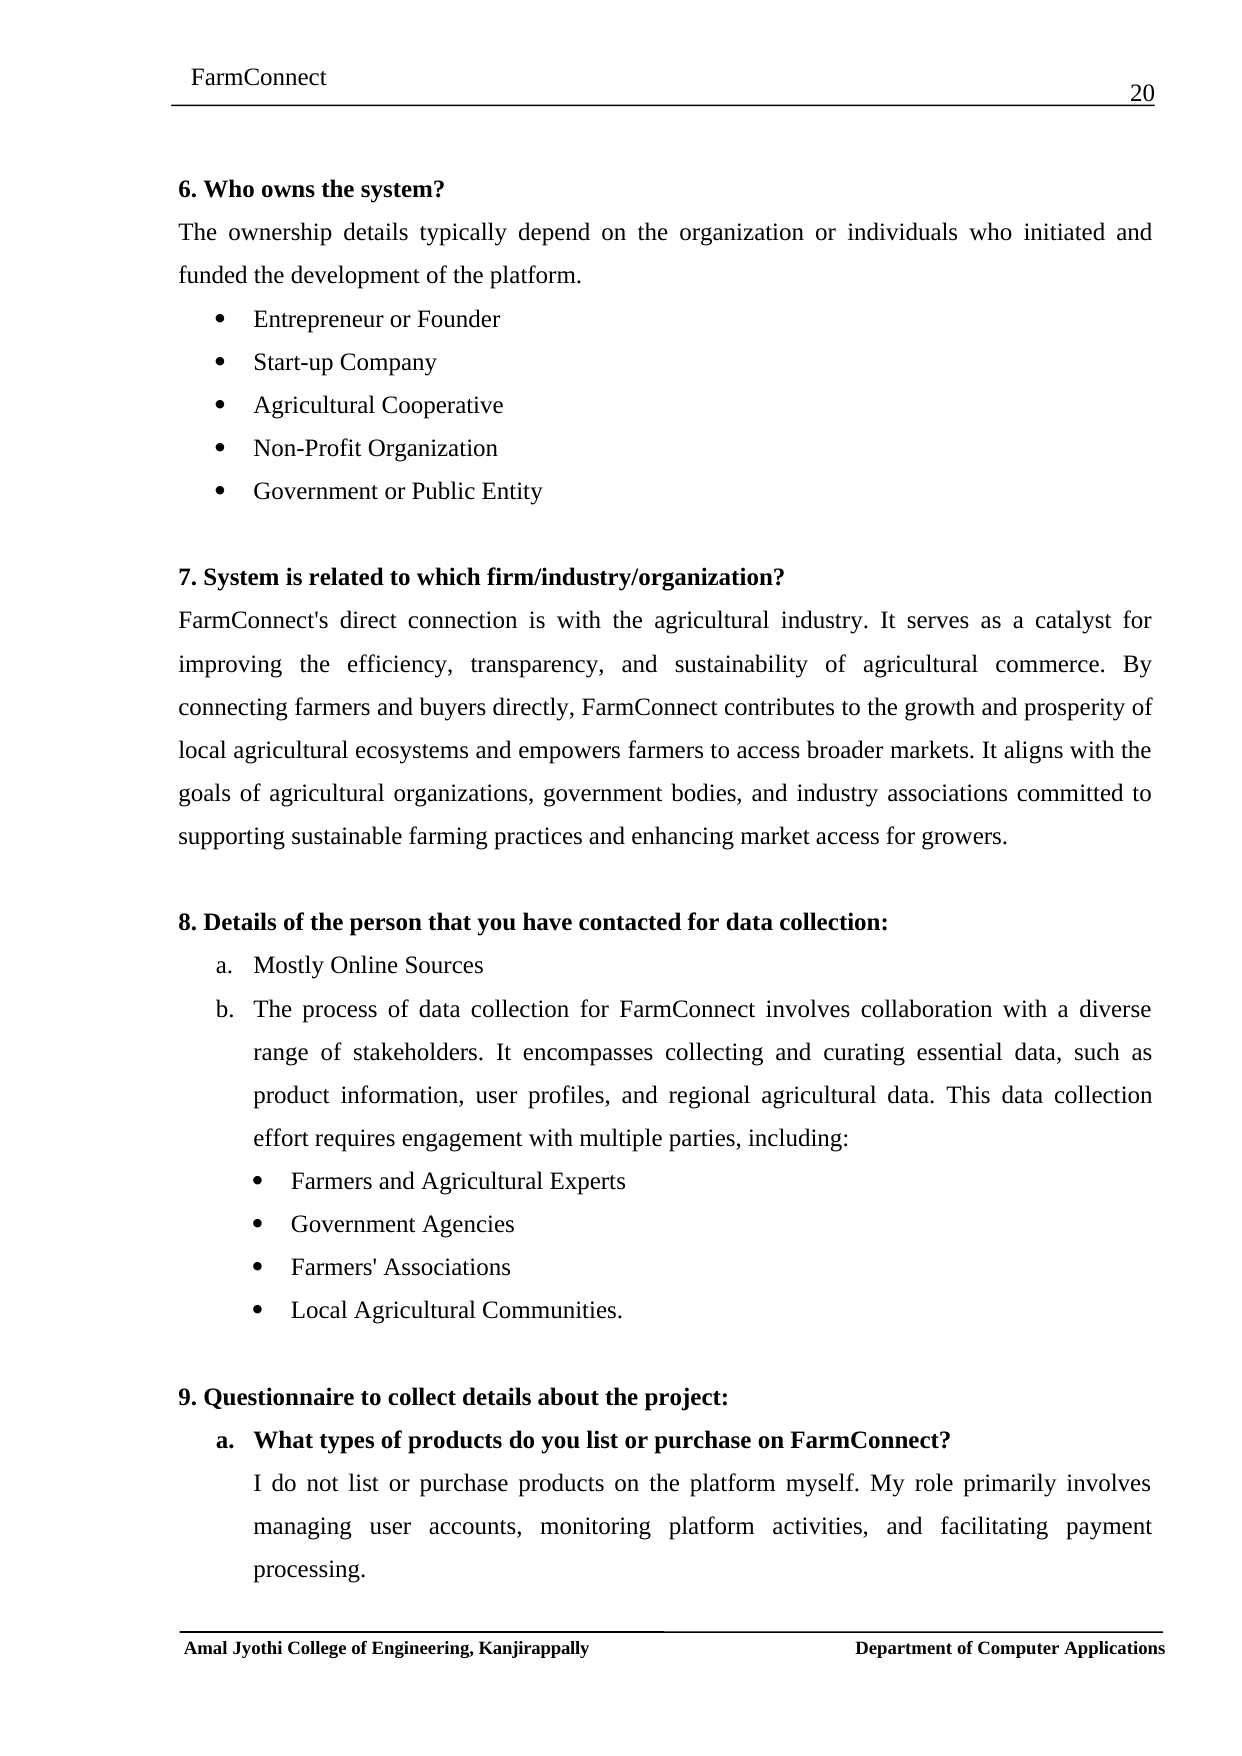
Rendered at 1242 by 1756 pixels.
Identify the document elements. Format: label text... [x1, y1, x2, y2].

list Government or Public Entity [216, 476, 1153, 505]
text 8. Details of the person that you have contacted for data collection: [178, 907, 1153, 936]
list Government Agencies [253, 1209, 1153, 1238]
list Entrepreneur or Founder [216, 304, 1153, 332]
text 7. System is related to which firm/industry/organization? [178, 562, 1153, 591]
list Start-up Company [216, 347, 1153, 376]
list The process of data collection for FarmConnect involves collaboration with a diverse range of stakeholders. It encompasses collecting and curating essential data, such as product information, user profiles, and regional agricultural data. This data collection effort requires engagement with multiple parties, including: [216, 994, 1153, 1152]
list Local Agricultural Communities. [253, 1296, 1153, 1324]
text I do not list or purchase products on the platform myself. My role primarily involves managing user accounts, monitoring platform activities, and facilitating payment processing. [253, 1468, 1153, 1583]
text FarmConnect's direct connection is with the agricultural industry. It serves as a catalyst for improving the efficiency, transparency, and sustainability of agricultural commerce. By connecting farmers and buyers directly, FarmConnect contributes to the growth and prosperity of local agricultural ecosystems and empowers farmers to access broader markets. It aligns with the goals of agricultural organizations, government bodies, and industry associations committed to supporting sustainable farming practices and enhancing market access for growers. [178, 606, 1153, 850]
text The ownership details typically depend on the organization or individuals who initiated and funded the development of the platform. [178, 217, 1153, 289]
text 9. Questionnaire to collect details about the project: [178, 1382, 1153, 1411]
list Agricultural Cooperative [216, 390, 1153, 419]
list Farmers' Associations [253, 1252, 1153, 1281]
text 6. Who owns the system? [178, 174, 1153, 203]
list Farmers and Agricultural Experts [253, 1166, 1153, 1195]
list What types of products do you list or purchase on FarmConnect? [216, 1425, 1153, 1454]
list Mostly Online Sources [216, 951, 1153, 979]
list Non-Profit Organization [216, 433, 1153, 462]
